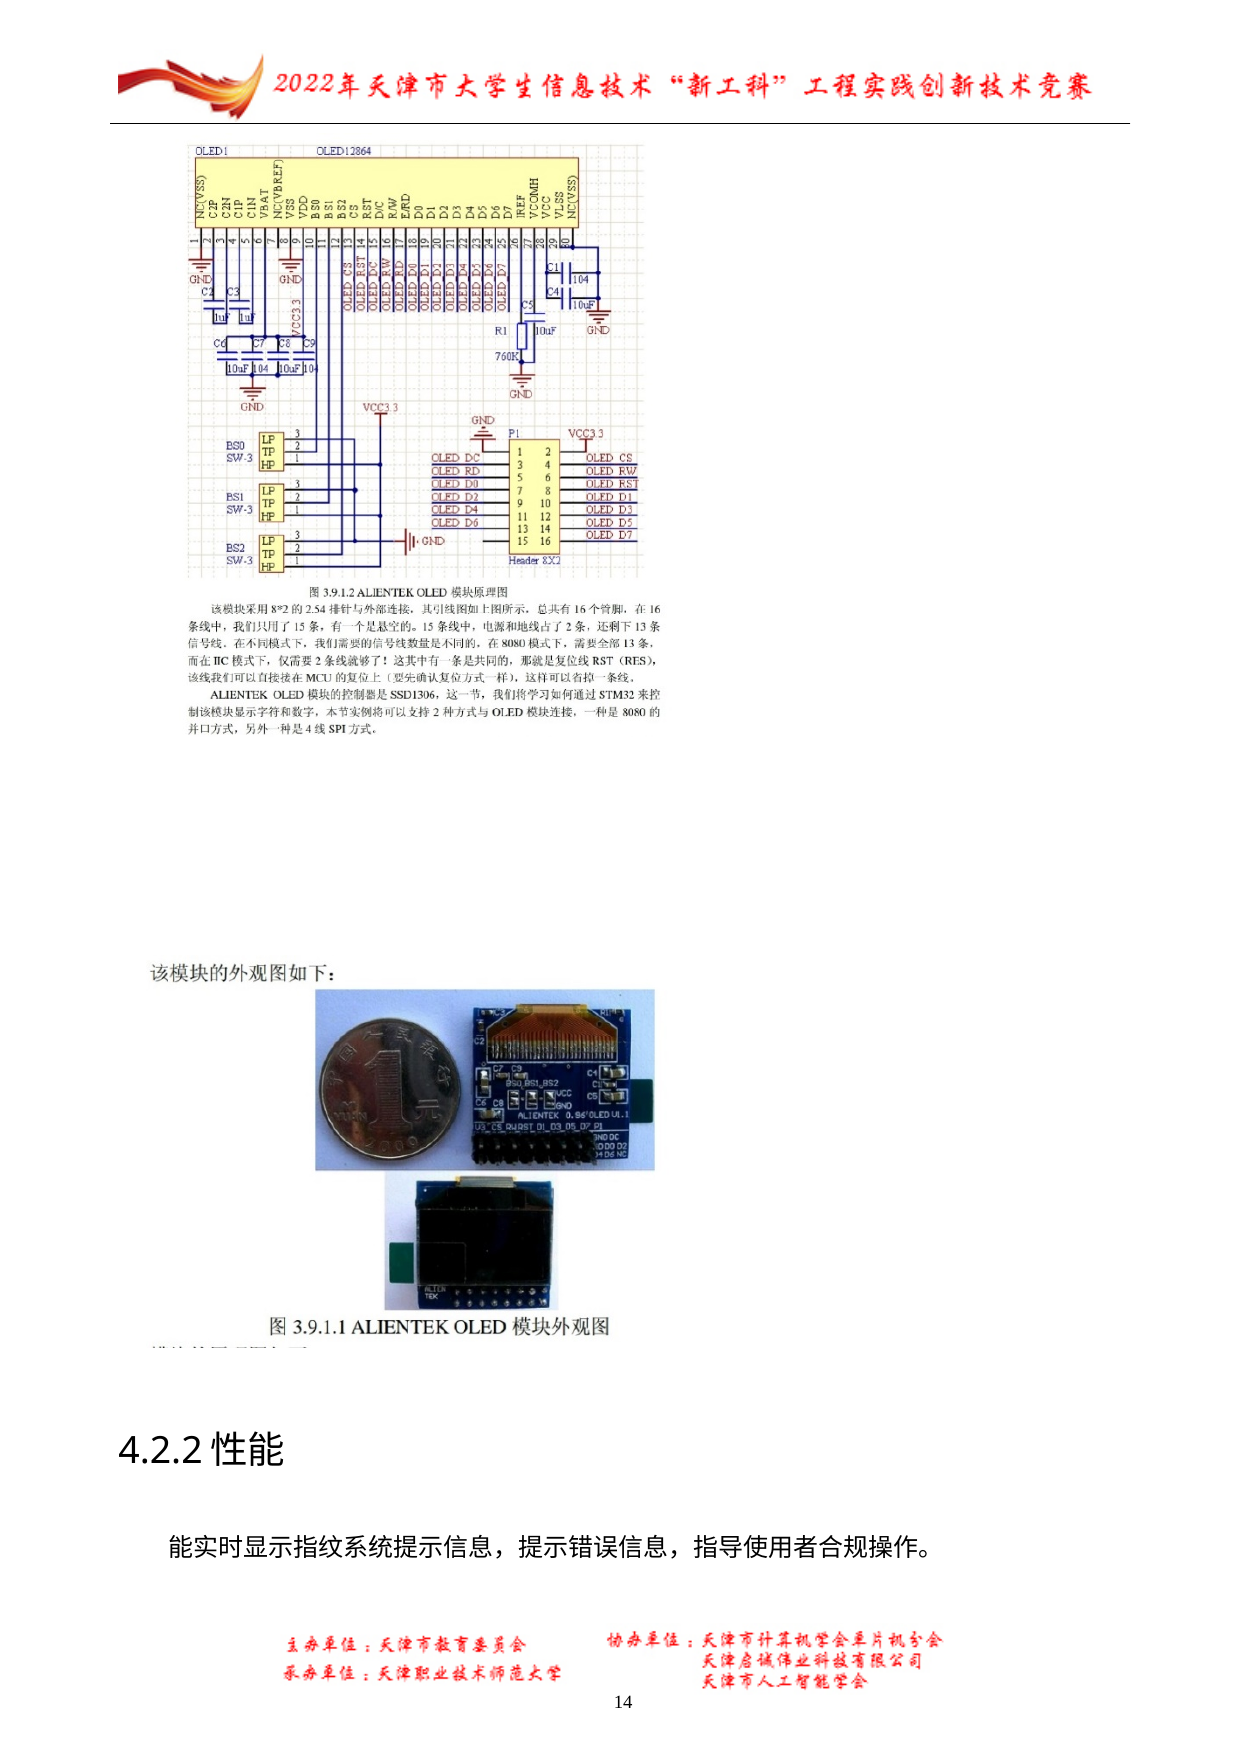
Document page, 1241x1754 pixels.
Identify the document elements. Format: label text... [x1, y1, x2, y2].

subtitle 4.2.2性能 [118, 1415, 1122, 1480]
picture [118, 1623, 1122, 1695]
picture [118, 49, 1122, 122]
text 能实时显示指纹系统提示信息，提示错误信息，指导使用者合规操作。 [118, 1513, 1122, 1578]
picture [161, 133, 674, 737]
picture [118, 955, 765, 1348]
